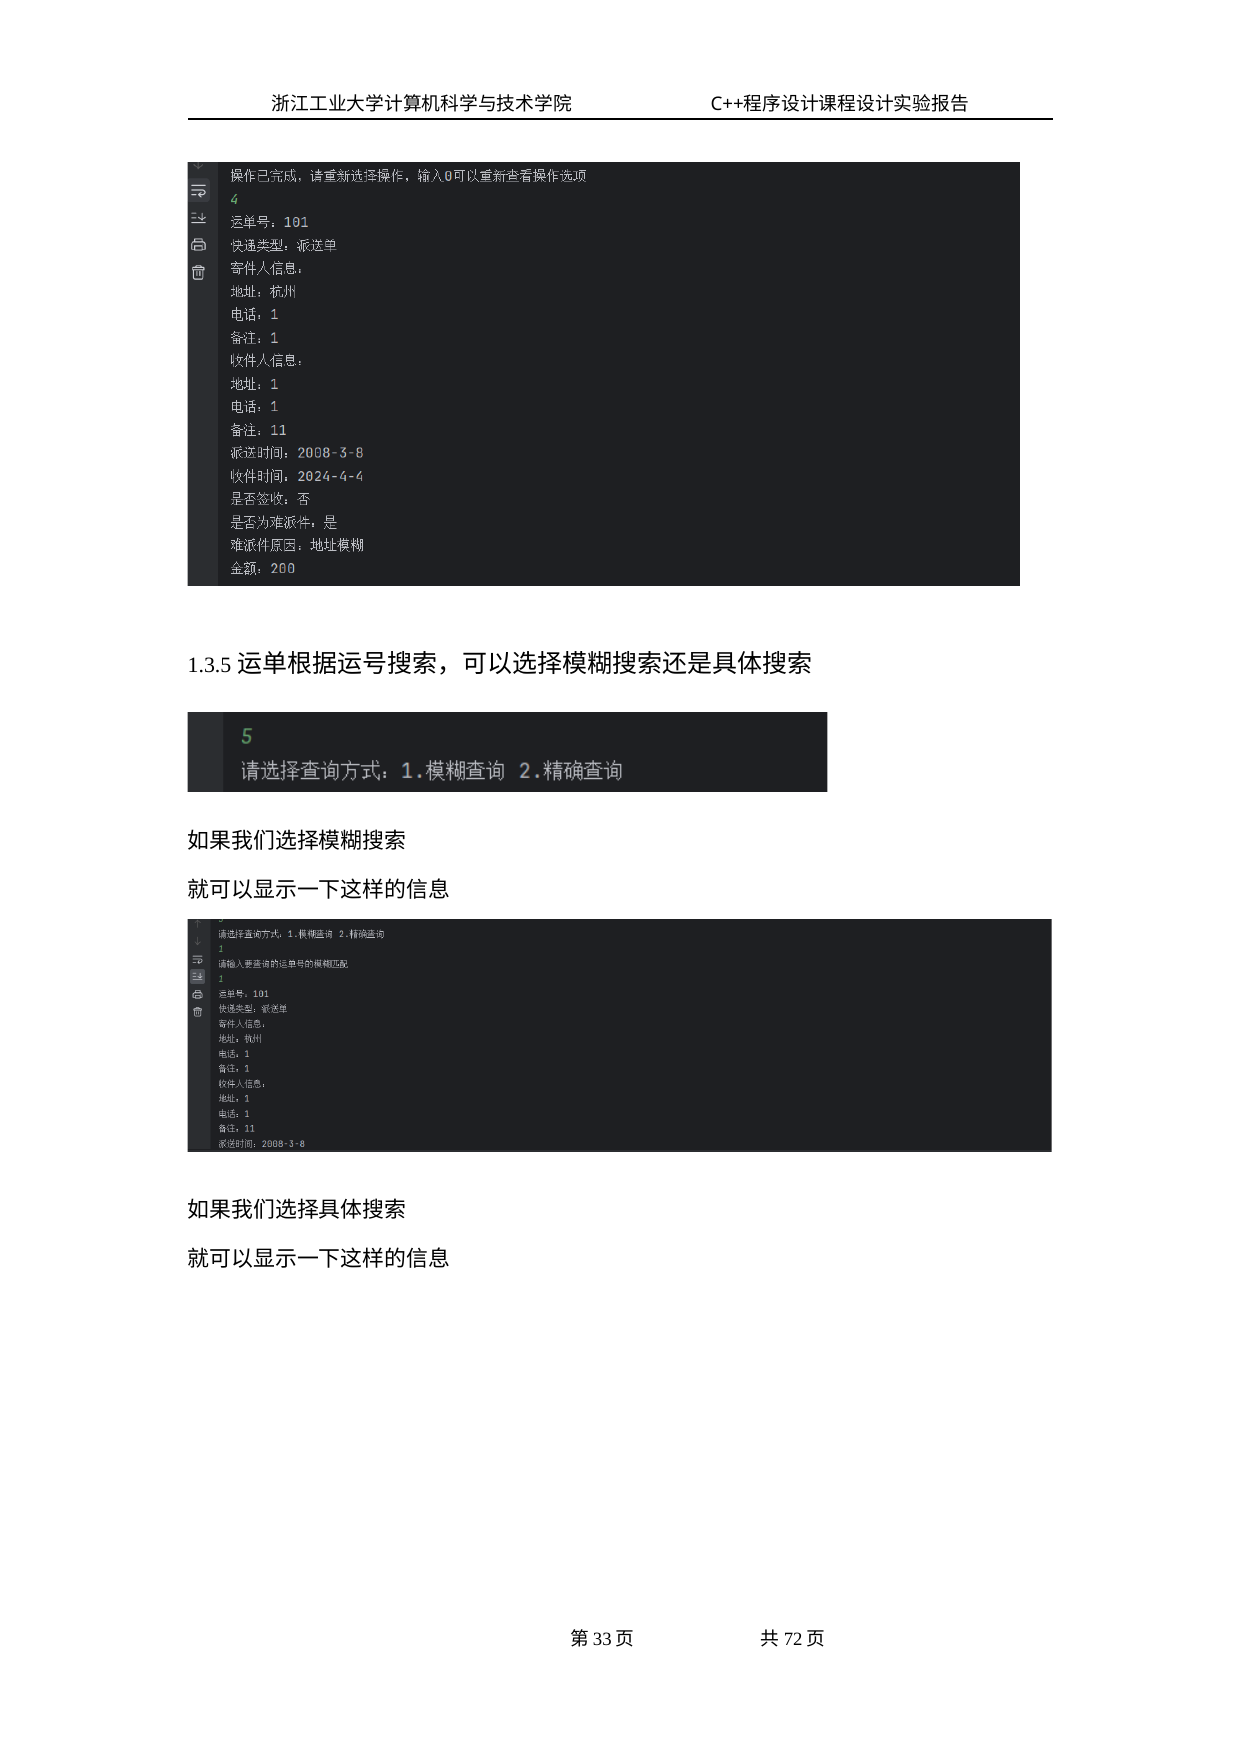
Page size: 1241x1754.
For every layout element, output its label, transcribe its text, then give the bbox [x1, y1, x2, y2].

list 如果我们选择具体搜索 [187, 1192, 1053, 1224]
list 运单根据运号搜索，可以选择模糊搜索还是具体搜索 [187, 629, 1053, 694]
picture [187, 919, 1052, 1152]
list 就可以显示一下这样的信息 [187, 1240, 1053, 1273]
picture [187, 162, 1020, 586]
list 如果我们选择模糊搜索 [187, 823, 1053, 855]
list 就可以显示一下这样的信息 [187, 871, 1053, 904]
picture [187, 712, 828, 792]
